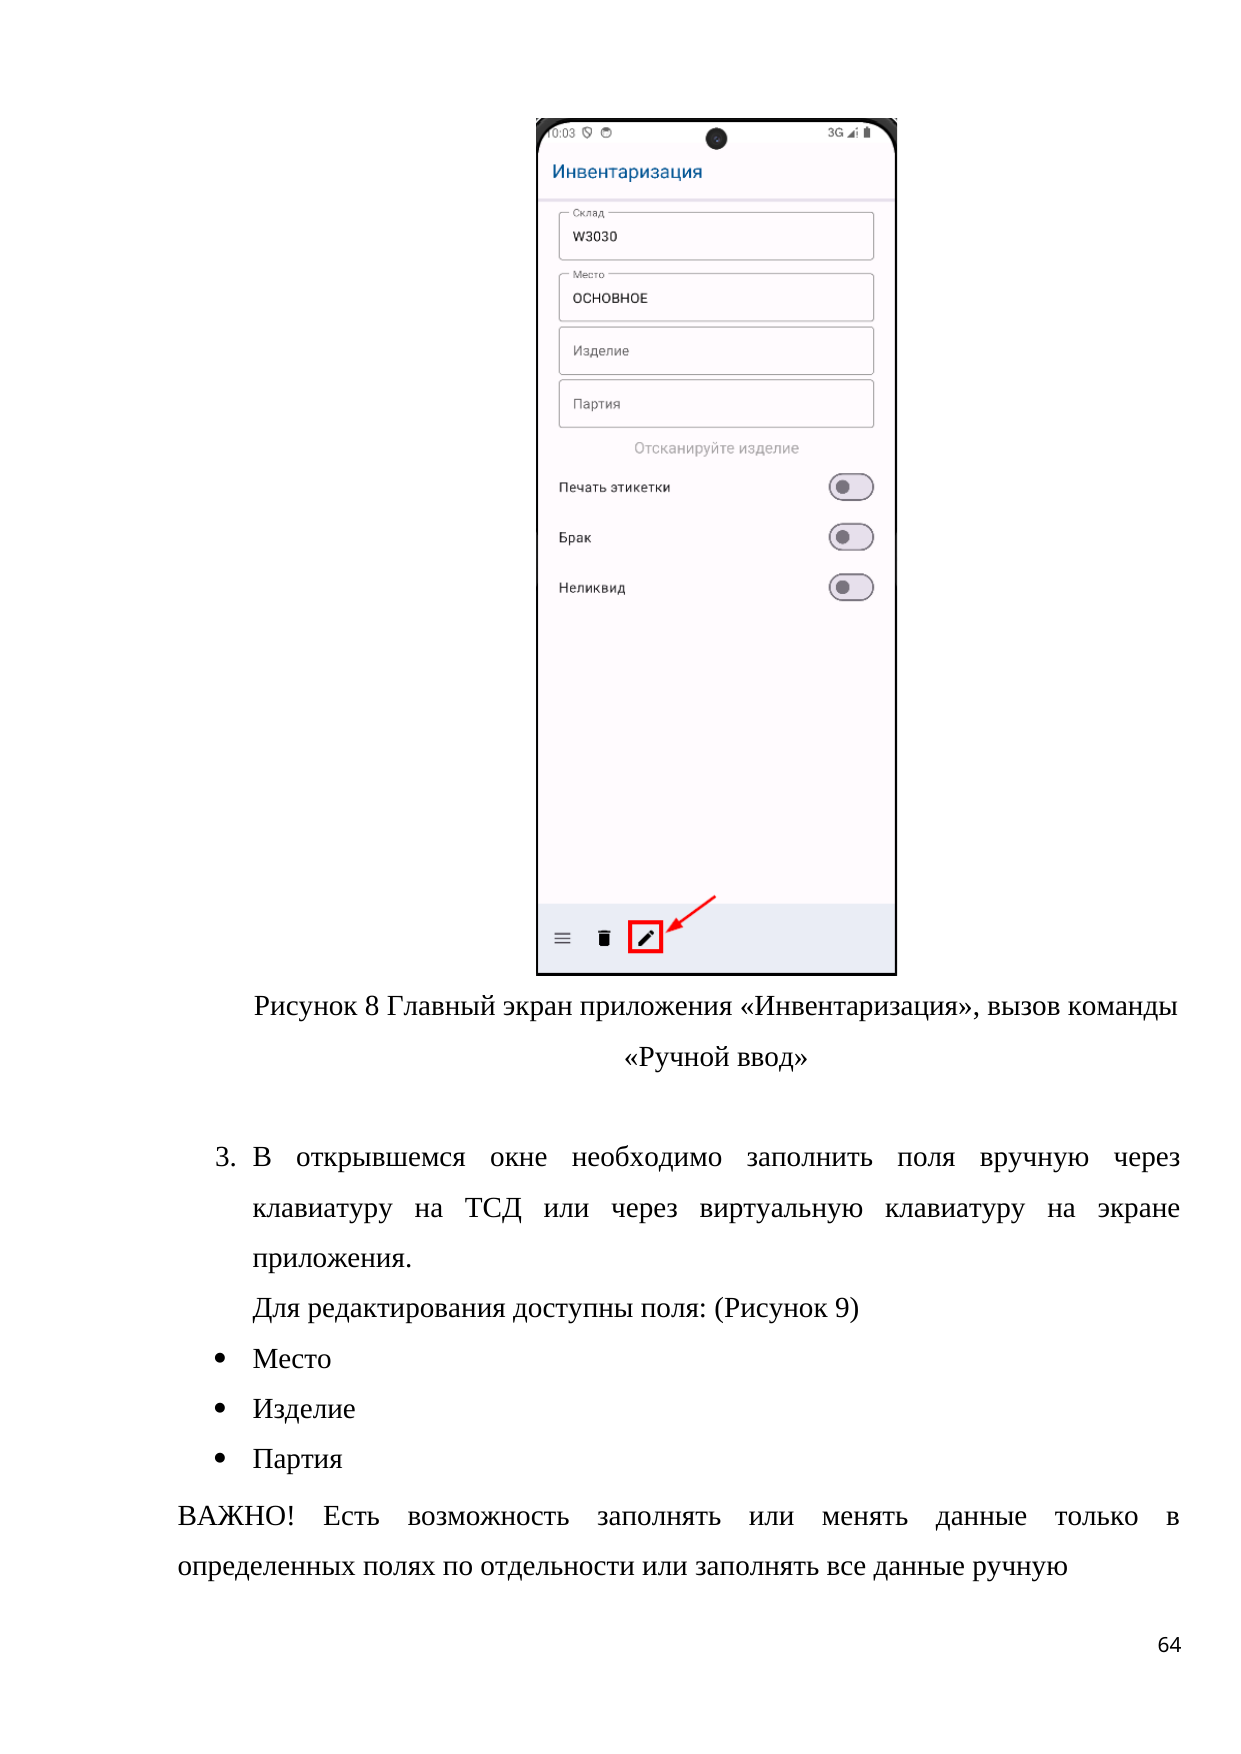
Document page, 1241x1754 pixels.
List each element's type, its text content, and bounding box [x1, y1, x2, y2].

list Место [215, 1341, 1181, 1374]
picture [536, 118, 898, 976]
list В открывшемся окне необходимо заполнить поля вручную через клавиатуру на ТСД или через виртуальную клавиатуру на экране приложения. [215, 1139, 1181, 1274]
list Партия [215, 1442, 1181, 1475]
list Рисунок 8 Главный экран приложения «Инвентаризация», вызов команды «Ручной ввод» [251, 988, 1181, 1072]
list Для редактирования доступны поля: (Рисунок 9) [252, 1290, 1181, 1324]
list Изделие [215, 1391, 1181, 1425]
text ВАЖНО! Есть возможность заполнять или менять данные только в определенных полях по отдельности или заполнять все данные ручную [177, 1498, 1181, 1582]
